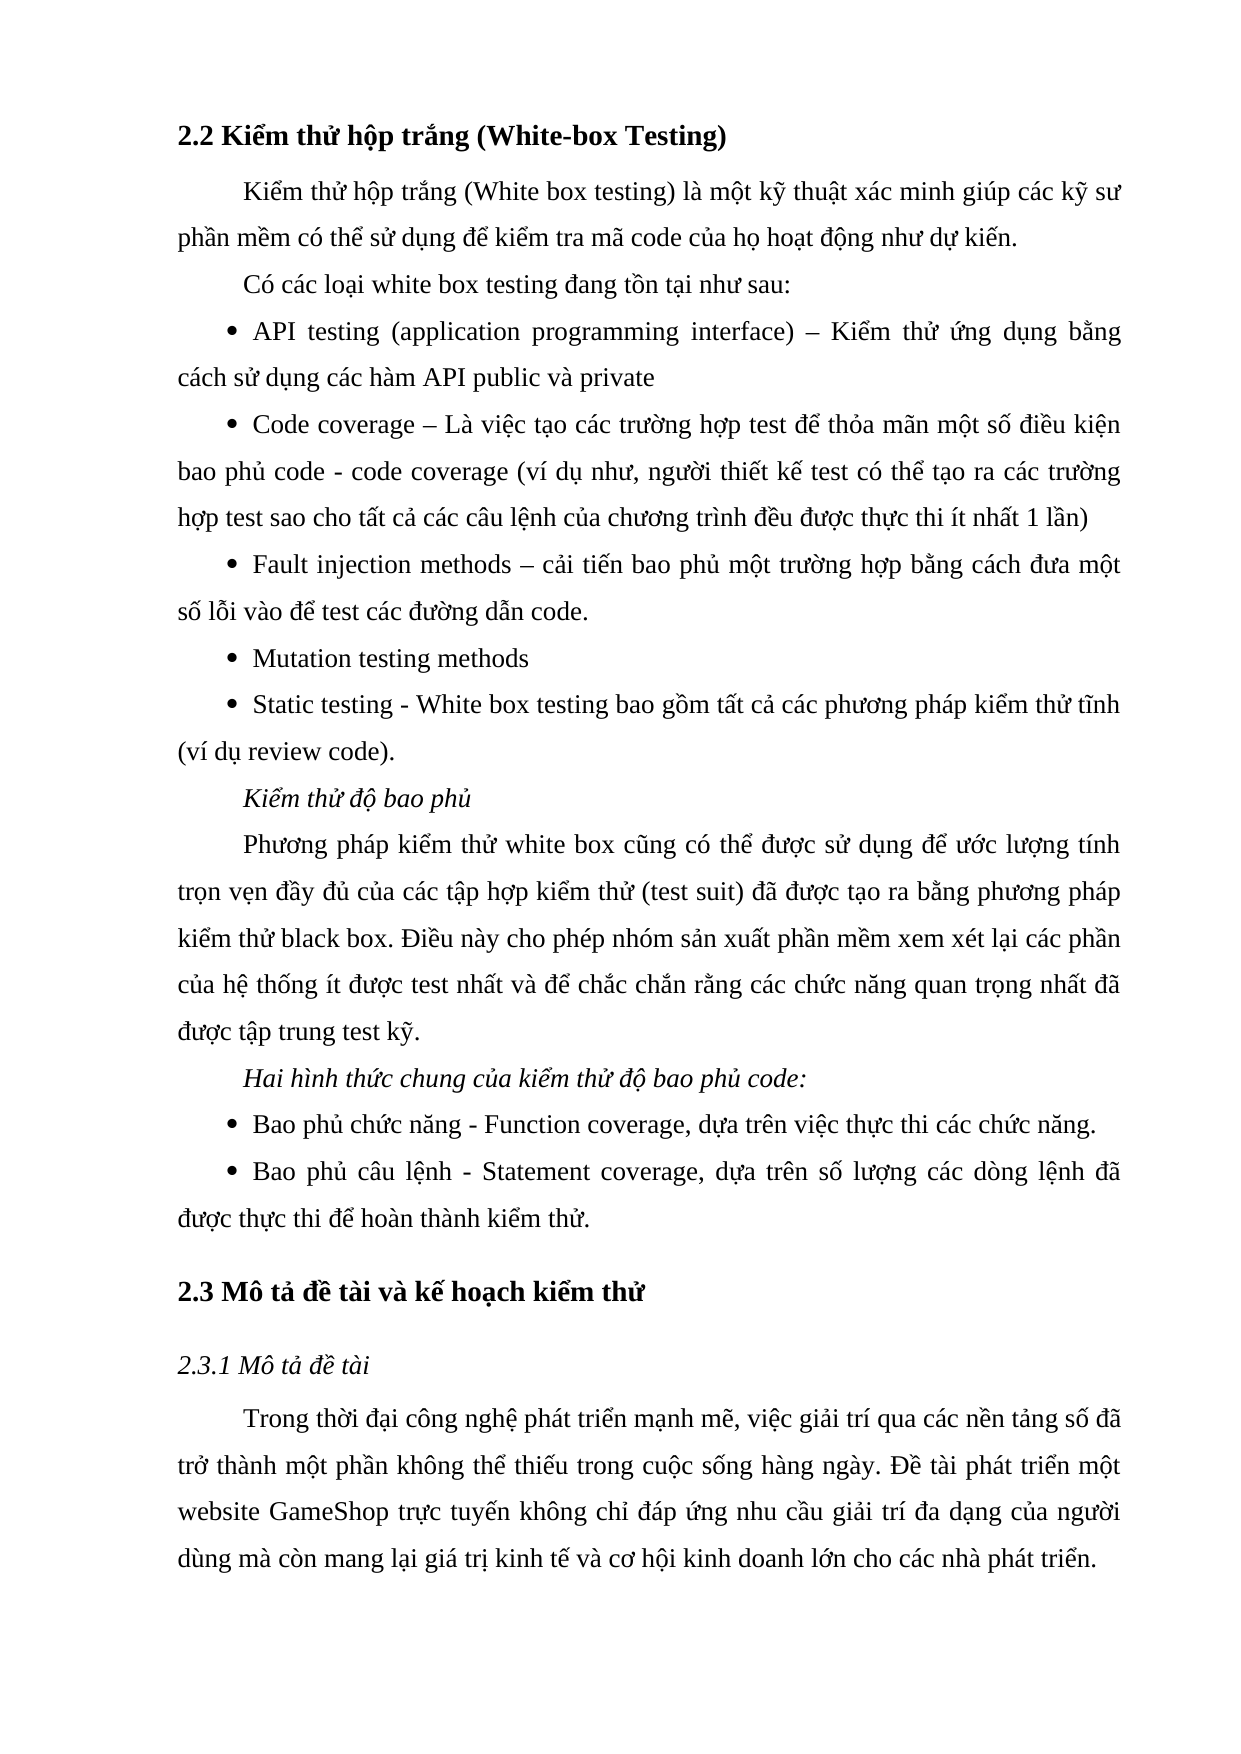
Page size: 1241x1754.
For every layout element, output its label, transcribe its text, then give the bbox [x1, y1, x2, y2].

list Bao phủ chức năng - Function coverage, dựa trên việc thực thi các chức năng. [177, 1109, 1122, 1140]
list Static testing - White box testing bao gồm tất cả các phương pháp kiểm thử tĩnh (ví dụ review code). [177, 688, 1122, 766]
subtitle 2.2 Kiểm thử hộp trắng (White-box Testing) [177, 118, 1122, 152]
text Trong thời đại công nghệ phát triển mạnh mẽ, việc giải trí qua các nền tảng số đã trở thành một phần không thể thiếu trong cuộc sống hàng ngày. Đề tài phát triển một website GameShop trực tuyến không chỉ đáp ứng nhu cầu giải trí đa dạng của người dùng mà còn mang lại giá trị kinh tế và cơ hội kinh doanh lớn cho các nhà phát triển. [177, 1402, 1122, 1573]
text Kiểm thử độ bao phủ [177, 782, 1122, 813]
subtitle 2.3.1 Mô tả đề tài [177, 1349, 1122, 1380]
text Có các loại white box testing đang tồn tại như sau: [177, 268, 1122, 299]
text Kiểm thử hộp trắng (White box testing) là một kỹ thuật xác minh giúp các kỹ sư phần mềm có thể sử dụng để kiểm tra mã code của họ hoạt động như dự kiến. [177, 175, 1122, 252]
list Bao phủ câu lệnh - Statement coverage, dựa trên số lượng các dòng lệnh đã được thực thi để hoàn thành kiểm thử. [177, 1156, 1122, 1233]
subtitle 2.3 Mô tả đề tài và kế hoạch kiểm thử [177, 1274, 1122, 1307]
list Mutation testing methods [177, 642, 1122, 673]
list API testing (application programming interface) – Kiểm thử ứng dụng bằng cách sử dụng các hàm API public và private [177, 315, 1122, 393]
text Hai hình thức chung của kiểm thử độ bao phủ code: [177, 1062, 1122, 1093]
text Phương pháp kiểm thử white box cũng có thể được sử dụng để ước lượng tính trọn vẹn đầy đủ của các tập hợp kiểm thử (test suit) đã được tạo ra bằng phương pháp kiểm thử black box. Điều này cho phép nhóm sản xuất phần mềm xem xét lại các phần của hệ thống ít được test nhất và để chắc chắn rằng các chức năng quan trọng nhất đã được tập trung test kỹ. [177, 829, 1122, 1046]
list Code coverage – Là việc tạo các trường hợp test để thỏa mãn một số điều kiện bao phủ code - code coverage (ví dụ như, người thiết kế test có thể tạo ra các trường hợp test sao cho tất cả các câu lệnh của chương trình đều được thực thi ít nhất 1 lần) [177, 408, 1122, 533]
list Fault injection methods – cải tiến bao phủ một trường hợp bằng cách đưa một số lỗi vào để test các đường dẫn code. [177, 548, 1122, 626]
